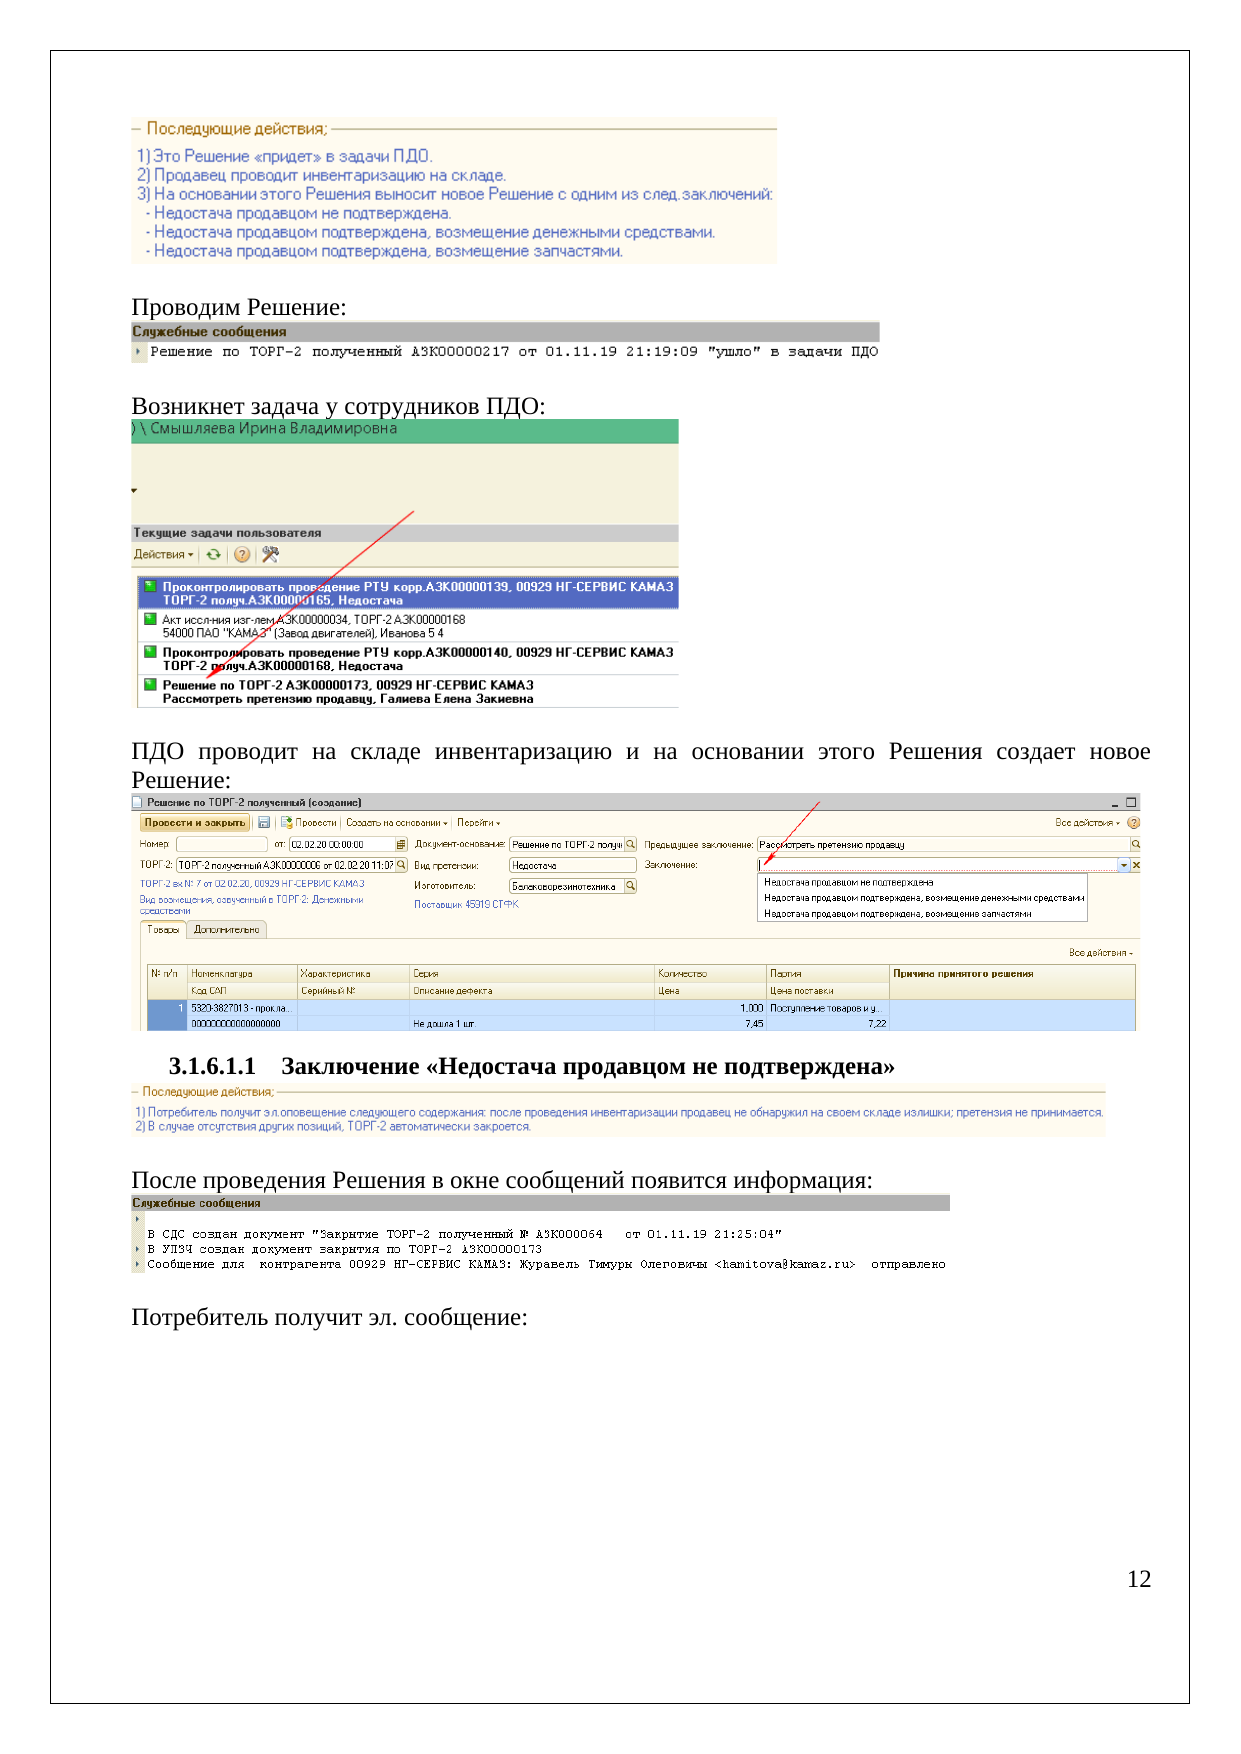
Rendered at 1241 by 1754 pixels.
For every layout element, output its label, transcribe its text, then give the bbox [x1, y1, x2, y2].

text Потребитель получит эл. сообщение: [131, 1302, 1152, 1330]
picture [131, 793, 1141, 1031]
text Возникнет задача у сотрудников ПДО: [131, 391, 1152, 420]
text После проведения Решения в окне сообщений появится информация: [131, 1165, 1152, 1194]
picture [131, 419, 679, 708]
picture [131, 1083, 1106, 1137]
picture [131, 320, 880, 363]
text ПДО проводит на складе инвентаризацию и на основании этого Решения создает новое Решение: [131, 736, 1152, 793]
picture [131, 117, 778, 264]
text Проводим Решение: [131, 292, 1152, 321]
subtitle Заключение «Недостача продавцом не подтверждена» [169, 1051, 1152, 1080]
picture [131, 1193, 950, 1273]
